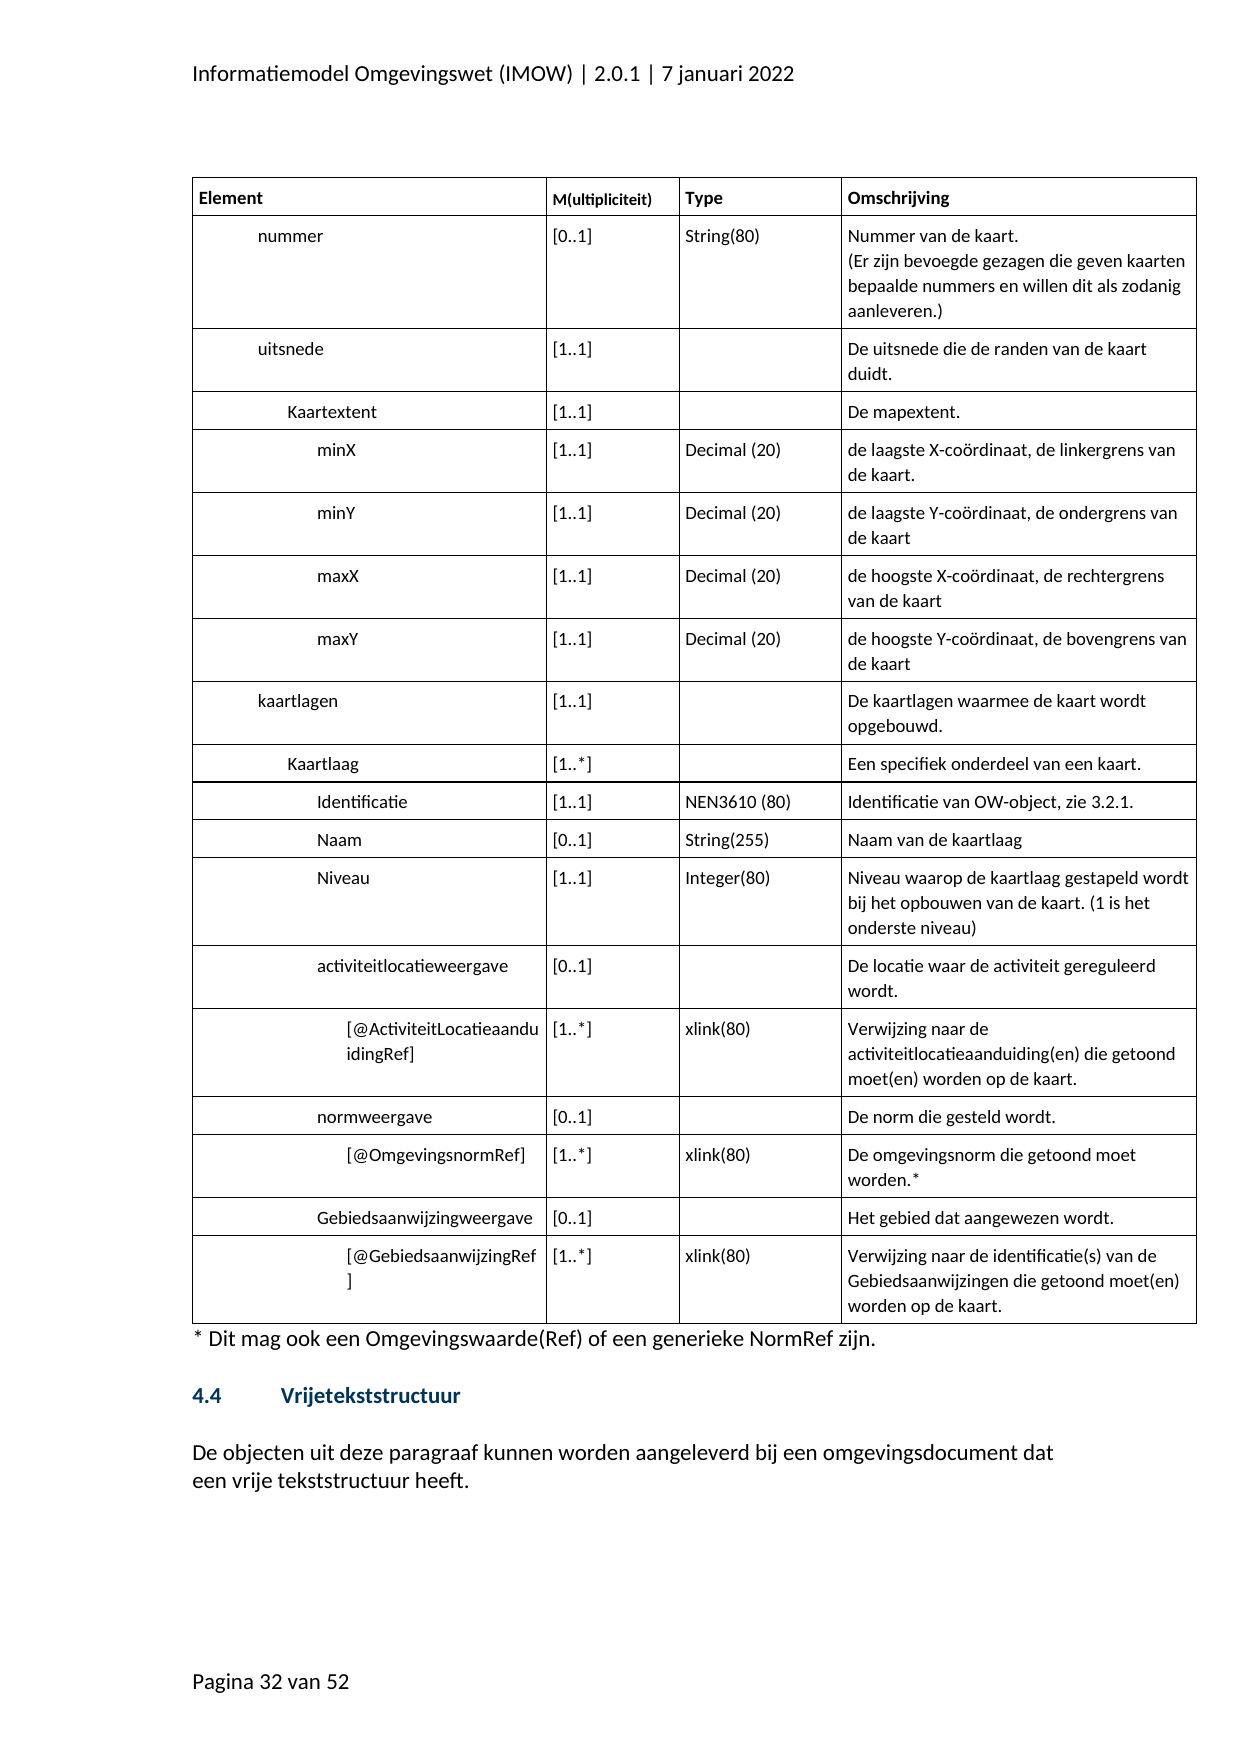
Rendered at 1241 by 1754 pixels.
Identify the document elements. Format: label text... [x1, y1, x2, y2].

table_cell Nummer van de kaart. (Er zijn bevoegde gezagen die geven kaarten bepaalde nummers en willen dit als zodanig aanleveren.) [842, 216, 1196, 328]
table_cell [@OmgevingsnormRef] [193, 1135, 546, 1197]
table_cell maxX [193, 556, 546, 618]
table_cell Niveau waarop de kaartlaag gestapeld wordt bij het opbouwen van de kaart. (1 is het onderste niveau) [842, 858, 1196, 945]
text De objecten uit deze paragraaf kunnen worden aangeleverd bij een omgevingsdocument dat een vrije tekststructuur heeft. [192, 1438, 1092, 1494]
table_cell Decimal (20) [680, 430, 841, 492]
table_cell maxY [193, 619, 546, 681]
table_cell activiteitlocatieweergave [193, 946, 546, 1008]
table_cell uitsnede [193, 329, 546, 391]
table_cell de hoogste X-coördinaat, de rechtergrens van de kaart [842, 556, 1196, 618]
table_cell Het gebied dat aangewezen wordt. [842, 1198, 1196, 1235]
table_cell Decimal (20) [680, 493, 841, 555]
table_cell Niveau [193, 858, 546, 945]
table_cell De locatie waar de activiteit gereguleerd wordt. [842, 946, 1196, 1008]
table_cell de laagste X-coördinaat, de linkergrens van de kaart. [842, 430, 1196, 492]
table_cell de hoogste Y-coördinaat, de bovengrens van de kaart [842, 619, 1196, 681]
table_cell Verwijzing naar de identificatie(s) van de Gebiedsaanwijzingen die getoond moet(en) worden op de kaart. [842, 1236, 1196, 1323]
table_cell [1..*] [547, 745, 679, 781]
table_cell kaartlagen [193, 682, 546, 743]
table_cell [680, 1097, 841, 1134]
table_cell Integer(80) [680, 858, 841, 945]
table_cell Decimal (20) [680, 556, 841, 618]
table_cell NEN3610 (80) [680, 783, 841, 819]
table_cell [1..*] [547, 1009, 679, 1096]
table_cell [@GebiedsaanwijzingRef] [193, 1236, 546, 1323]
table_cell Kaartlaag [193, 745, 546, 781]
table_cell Identificatie [193, 783, 546, 819]
table_cell [1..1] [547, 430, 679, 492]
table_cell [680, 329, 841, 391]
table_cell [1..1] [547, 392, 679, 429]
table_cell minX [193, 430, 546, 492]
table_cell [680, 1198, 841, 1235]
table_cell [0..1] [547, 1198, 679, 1235]
table_cell De norm die gesteld wordt. [842, 1097, 1196, 1134]
table_cell Identificatie van OW-object, zie 3.2.1. [842, 783, 1196, 819]
table_cell De kaartlagen waarmee de kaart wordt opgebouwd. [842, 682, 1196, 743]
table_cell [1..1] [547, 682, 679, 743]
table_header Element [193, 178, 546, 215]
table_cell [1..1] [547, 556, 679, 618]
table_cell [680, 745, 841, 781]
table_cell [1..1] [547, 493, 679, 555]
table_cell [1..1] [547, 783, 679, 819]
table_cell [0..1] [547, 946, 679, 1008]
table_cell Een specifiek onderdeel van een kaart. [842, 745, 1196, 781]
table_cell [1..1] [547, 619, 679, 681]
table_cell nummer [193, 216, 546, 328]
table_cell Gebiedsaanwijzingweergave [193, 1198, 546, 1235]
table_cell [680, 682, 841, 743]
table_cell [1..1] [547, 858, 679, 945]
table_cell String(80) [680, 216, 841, 328]
table_cell [@ActiviteitLocatieaanduidingRef] [193, 1009, 546, 1096]
table_cell [1..1] [547, 329, 679, 391]
table_cell Kaartextent [193, 392, 546, 429]
table_header Omschrijving [842, 178, 1196, 215]
table_cell De omgevingsnorm die getoond moet worden.* [842, 1135, 1196, 1197]
table_cell De mapextent. [842, 392, 1196, 429]
table_cell xlink(80) [680, 1135, 841, 1197]
table_cell [1..*] [547, 1135, 679, 1197]
subtitle Vrijetekststructuur [192, 1381, 1092, 1409]
table_cell de laagste Y-coördinaat, de ondergrens van de kaart [842, 493, 1196, 555]
table_cell [680, 946, 841, 1008]
table_cell Naam van de kaartlaag [842, 820, 1196, 857]
table_cell De uitsnede die de randen van de kaart duidt. [842, 329, 1196, 391]
table_header Type [680, 178, 841, 215]
text * Dit mag ook een Omgevingswaarde(Ref) of een generieke NormRef zijn. [192, 1324, 1092, 1352]
table_cell [0..1] [547, 820, 679, 857]
table_cell Decimal (20) [680, 619, 841, 681]
table_cell Naam [193, 820, 546, 857]
table_cell [0..1] [547, 216, 679, 328]
table_cell minY [193, 493, 546, 555]
table_cell xlink(80) [680, 1236, 841, 1323]
table_cell xlink(80) [680, 1009, 841, 1096]
table_cell String(255) [680, 820, 841, 857]
table_cell [680, 392, 841, 429]
table_cell [1..*] [547, 1236, 679, 1323]
table_cell normweergave [193, 1097, 546, 1134]
table_cell Verwijzing naar de activiteitlocatieaanduiding(en) die getoond moet(en) worden op de kaart. [842, 1009, 1196, 1096]
table_cell [0..1] [547, 1097, 679, 1134]
table_header M(ultipliciteit) [547, 178, 679, 215]
